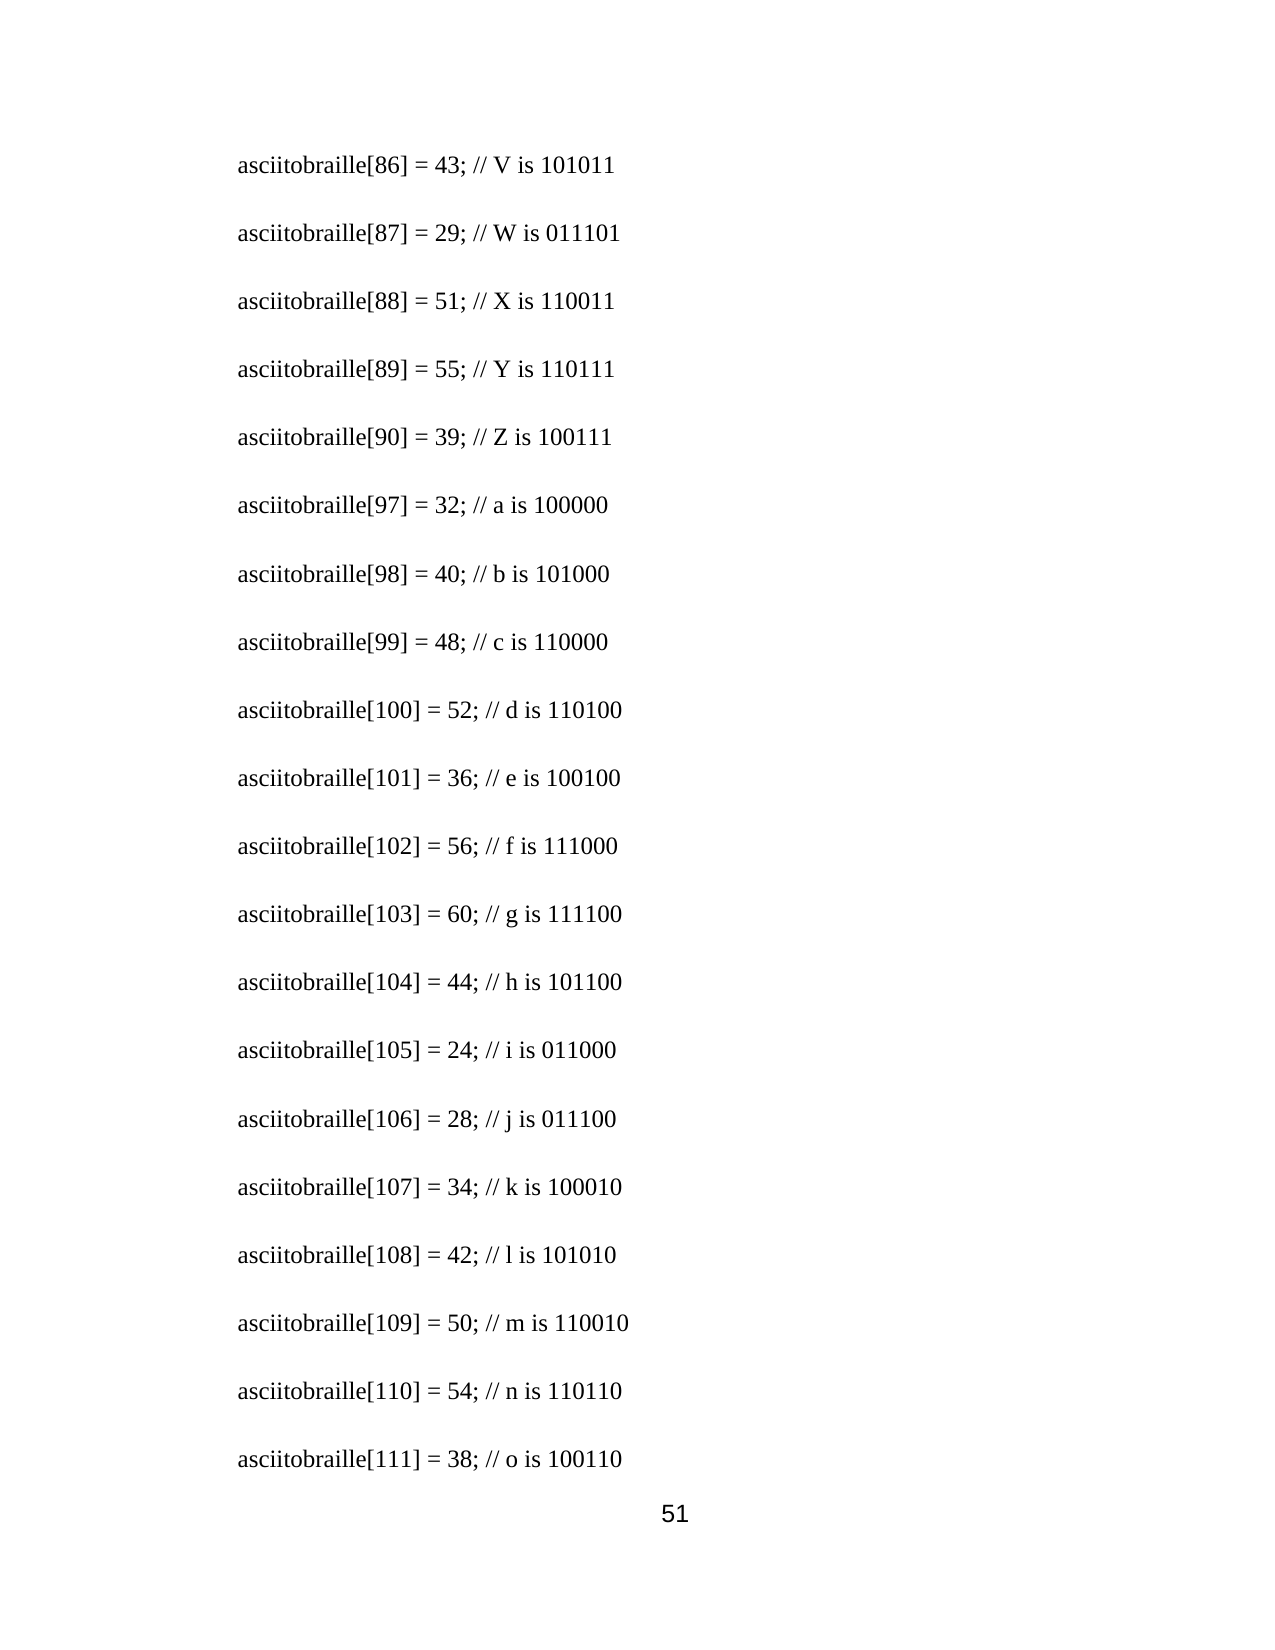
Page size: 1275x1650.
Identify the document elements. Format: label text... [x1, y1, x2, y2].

text asciitobraille[100] = 52; // d is 110100 [225, 695, 1125, 724]
text asciitobraille[106] = 28; // j is 011100 [225, 1104, 1125, 1132]
text asciitobraille[107] = 34; // k is 100010 [225, 1172, 1125, 1201]
text asciitobraille[87] = 29; // W is 011101 [225, 218, 1125, 247]
text asciitobraille[103] = 60; // g is 111100 [225, 899, 1125, 928]
text asciitobraille[109] = 50; // m is 110010 [225, 1308, 1125, 1337]
text asciitobraille[102] = 56; // f is 111000 [225, 831, 1125, 860]
text asciitobraille[98] = 40; // b is 101000 [225, 559, 1125, 587]
text asciitobraille[86] = 43; // V is 101011 [225, 150, 1125, 179]
text asciitobraille[105] = 24; // i is 011000 [225, 1036, 1125, 1064]
text asciitobraille[111] = 38; // o is 100110 [225, 1444, 1125, 1473]
text asciitobraille[99] = 48; // c is 110000 [225, 627, 1125, 656]
text asciitobraille[97] = 32; // a is 100000 [225, 491, 1125, 519]
text asciitobraille[110] = 54; // n is 110110 [225, 1376, 1125, 1405]
text asciitobraille[90] = 39; // Z is 100111 [225, 422, 1125, 451]
text asciitobraille[101] = 36; // e is 100100 [225, 763, 1125, 792]
text asciitobraille[104] = 44; // h is 101100 [225, 967, 1125, 996]
text asciitobraille[88] = 51; // X is 110011 [225, 286, 1125, 315]
text asciitobraille[89] = 55; // Y is 110111 [225, 354, 1125, 383]
text asciitobraille[108] = 42; // l is 101010 [225, 1240, 1125, 1269]
